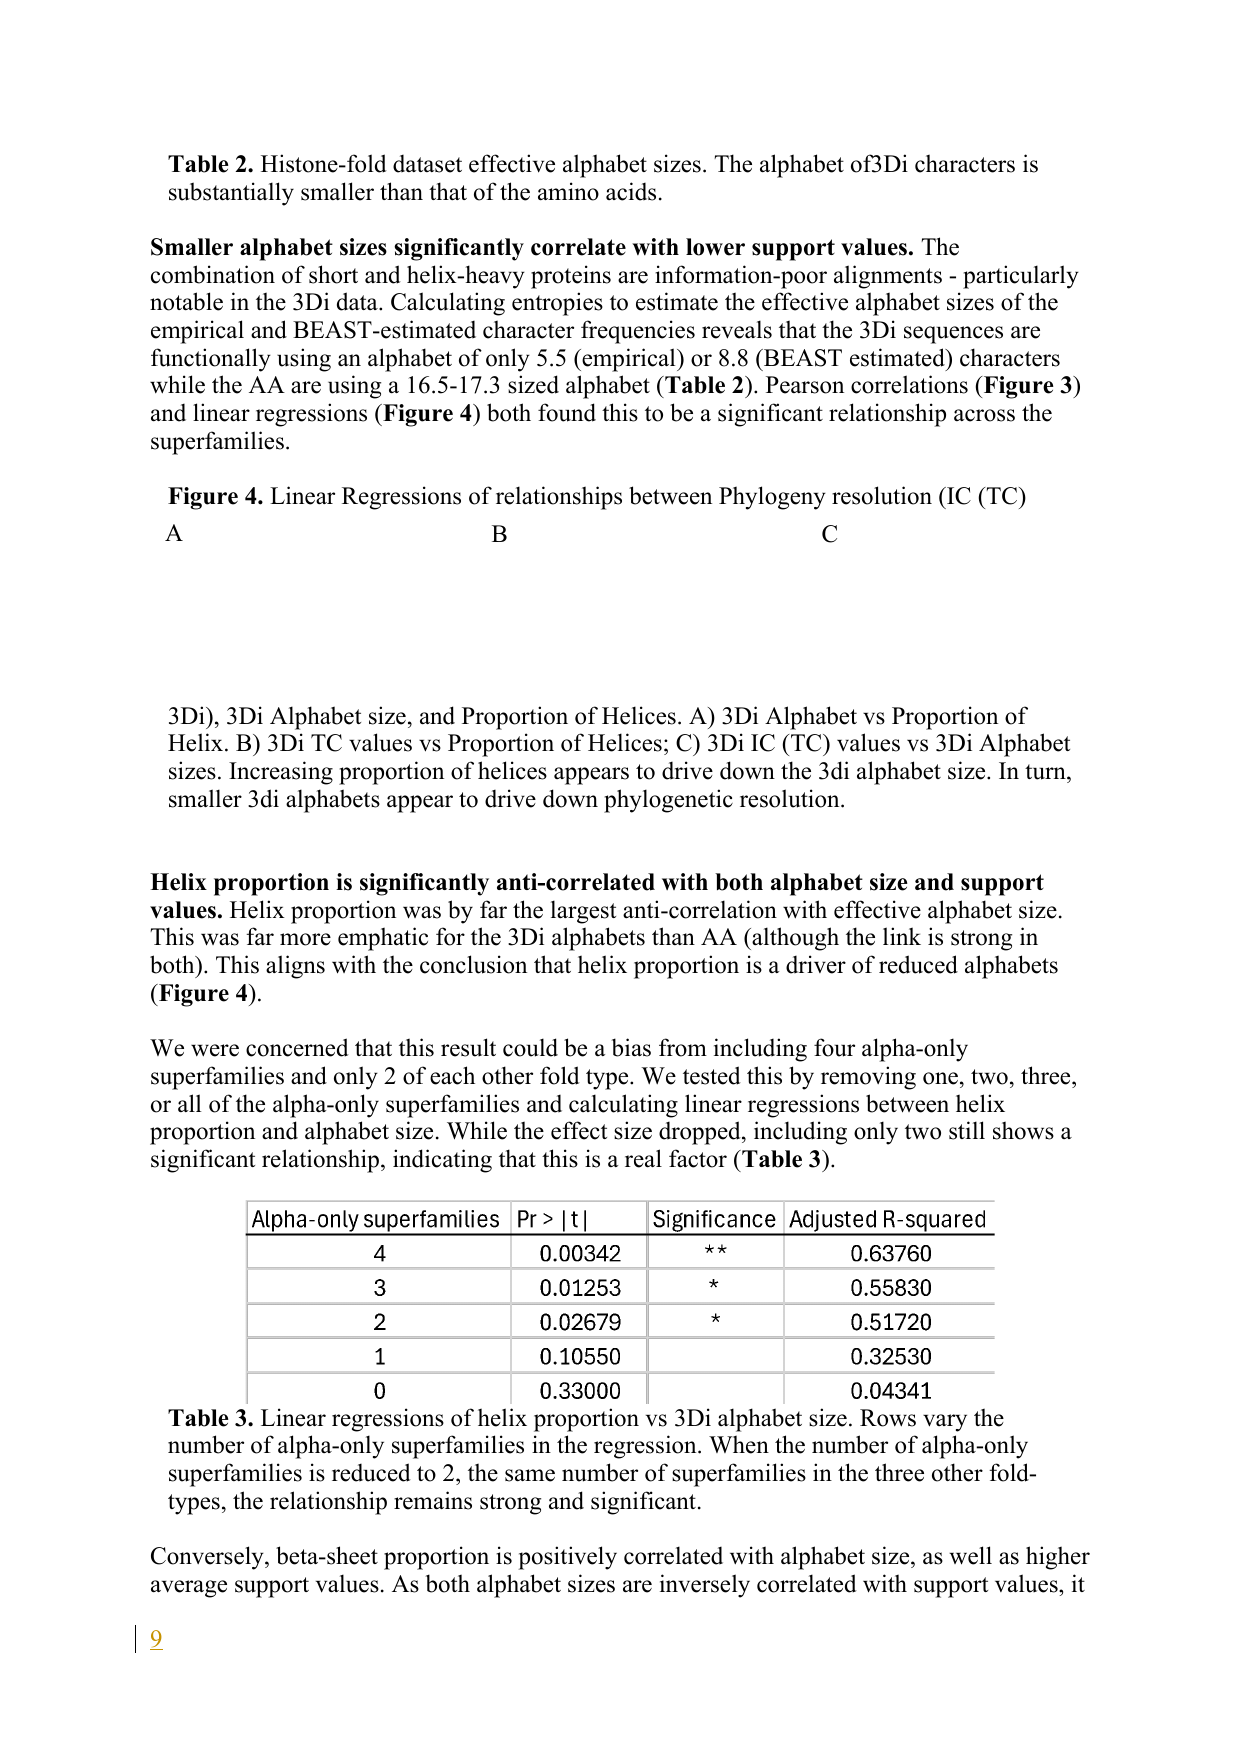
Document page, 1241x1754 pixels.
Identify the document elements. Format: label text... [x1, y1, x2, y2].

text Table 2. Histone-fold dataset effective alphabet sizes. The alphabet of3Di characters is substantially smaller than that of the amino acids. [168, 150, 1072, 205]
picture [245, 1200, 995, 1404]
text Helix proportion is significantly anti-correlated with both alphabet size and support values. Helix proportion was by far the largest anti-correlation with effective alphabet size. This was far more emphatic for the 3Di alphabets than AA (although the link is strong in both). This aligns with the conclusion that helix proportion is a driver of reduced alphabets (Figure 4). [150, 868, 1090, 1007]
text Smaller alphabet sizes significantly correlate with lower support values. The combination of short and helix-heavy proteins are information-poor alignments - particularly notable in the 3Di data. Calculating entropies to estimate the effective alphabet sizes of the empirical and BEAST-estimated character frequencies reveals that the 3Di sequences are functionally using an alphabet of only 5.5 (empirical) or 8.8 (BEAST estimated) characters while the AA are using a 16.5-17.3 sized alphabet (Table 2). Pearson correlations (Figure 3) and linear regressions (Figure 4) both found this to be a significant relationship across the superfamilies. [150, 233, 1090, 455]
text Figure 4. Linear Regressions of relationships between Phylogeny resolution (IC (TC) 3Di), 3Di Alphabet size, and Proportion of Helices. A) 3Di Alphabet vs Proportion of Helix. B) 3Di TC values vs Proportion of Helices; C) 3Di IC (TC) values vs 3Di Alphabet sizes. Increasing proportion of helices appears to drive down the 3di alphabet size. In turn, smaller 3di alphabets appear to drive down phylogenetic resolution. [168, 482, 1072, 813]
text We were concerned that this result could be a bias from including four alpha-only superfamilies and only 2 of each other fold type. We tested this by removing one, two, three, or all of the alpha-only superfamilies and calculating linear regressions between helix proportion and alphabet size. While the effect size dropped, including only two still shows a significant relationship, indicating that this is a real factor (Table 3). [150, 1034, 1090, 1173]
text Table 3. Linear regressions of helix proportion vs 3Di alphabet size. Rows vary the number of alpha-only superfamilies in the regression. When the number of alpha-only superfamilies is reduced to 2, the same number of superfamilies in the three other fold-types, the relationship remains strong and significant. [168, 1404, 1072, 1514]
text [150, 1542, 1090, 1598]
